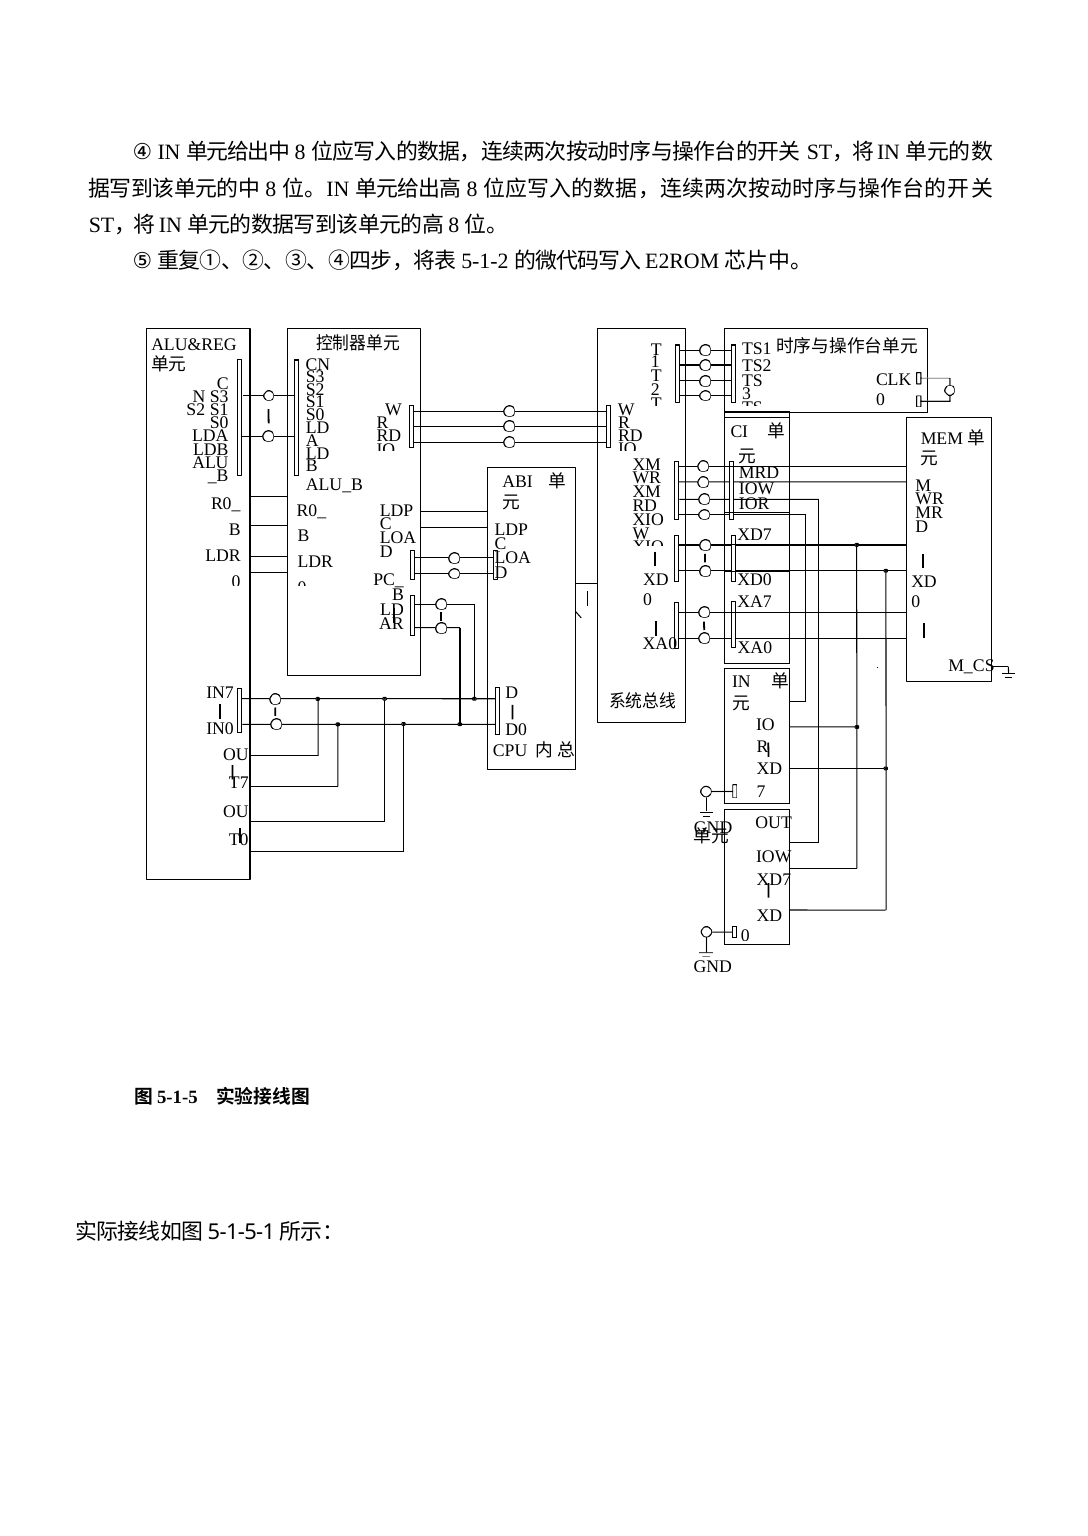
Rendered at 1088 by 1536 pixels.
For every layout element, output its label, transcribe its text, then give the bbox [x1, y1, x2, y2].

picture [699, 565, 711, 577]
picture [725, 784, 737, 798]
picture [916, 372, 955, 407]
text 图 5-1-5 实验接线图 [75, 1081, 337, 1109]
picture [269, 693, 281, 705]
picture [503, 420, 515, 432]
text GND [693, 325, 1021, 976]
picture [448, 568, 460, 579]
picture [435, 622, 447, 634]
picture [270, 718, 282, 730]
picture [448, 552, 460, 564]
picture [699, 539, 711, 551]
picture [698, 493, 710, 505]
picture [699, 926, 713, 957]
picture [698, 632, 710, 644]
picture [263, 390, 274, 401]
picture [699, 390, 711, 401]
picture [699, 375, 711, 387]
picture [700, 784, 724, 798]
picture [698, 606, 710, 618]
picture [697, 476, 709, 488]
picture [699, 344, 711, 356]
picture [503, 436, 515, 448]
text ④ IN 单元给出中 8 位应写入的数据，连续两次按动时序与操作台的开关 ST，将 IN 单元的数据写到该单元的中 8 位。IN 单元给出高 8 位应写入的数据，连续两次按动时序与操作台的开关 ST，将 IN 单元的数据写到该单元的高 8 位。 [88, 134, 993, 238]
picture [435, 598, 447, 610]
picture [698, 509, 710, 520]
text ⑤ 重复①、②、③、④四步，将表 5-1-2 的微代码写入 E2ROM 芯片中。 [132, 243, 1021, 275]
picture [697, 460, 709, 472]
picture [503, 405, 515, 417]
picture [262, 430, 274, 442]
picture [699, 359, 711, 371]
text 实际接线如图5-1-5-1所示： [75, 1214, 337, 1246]
